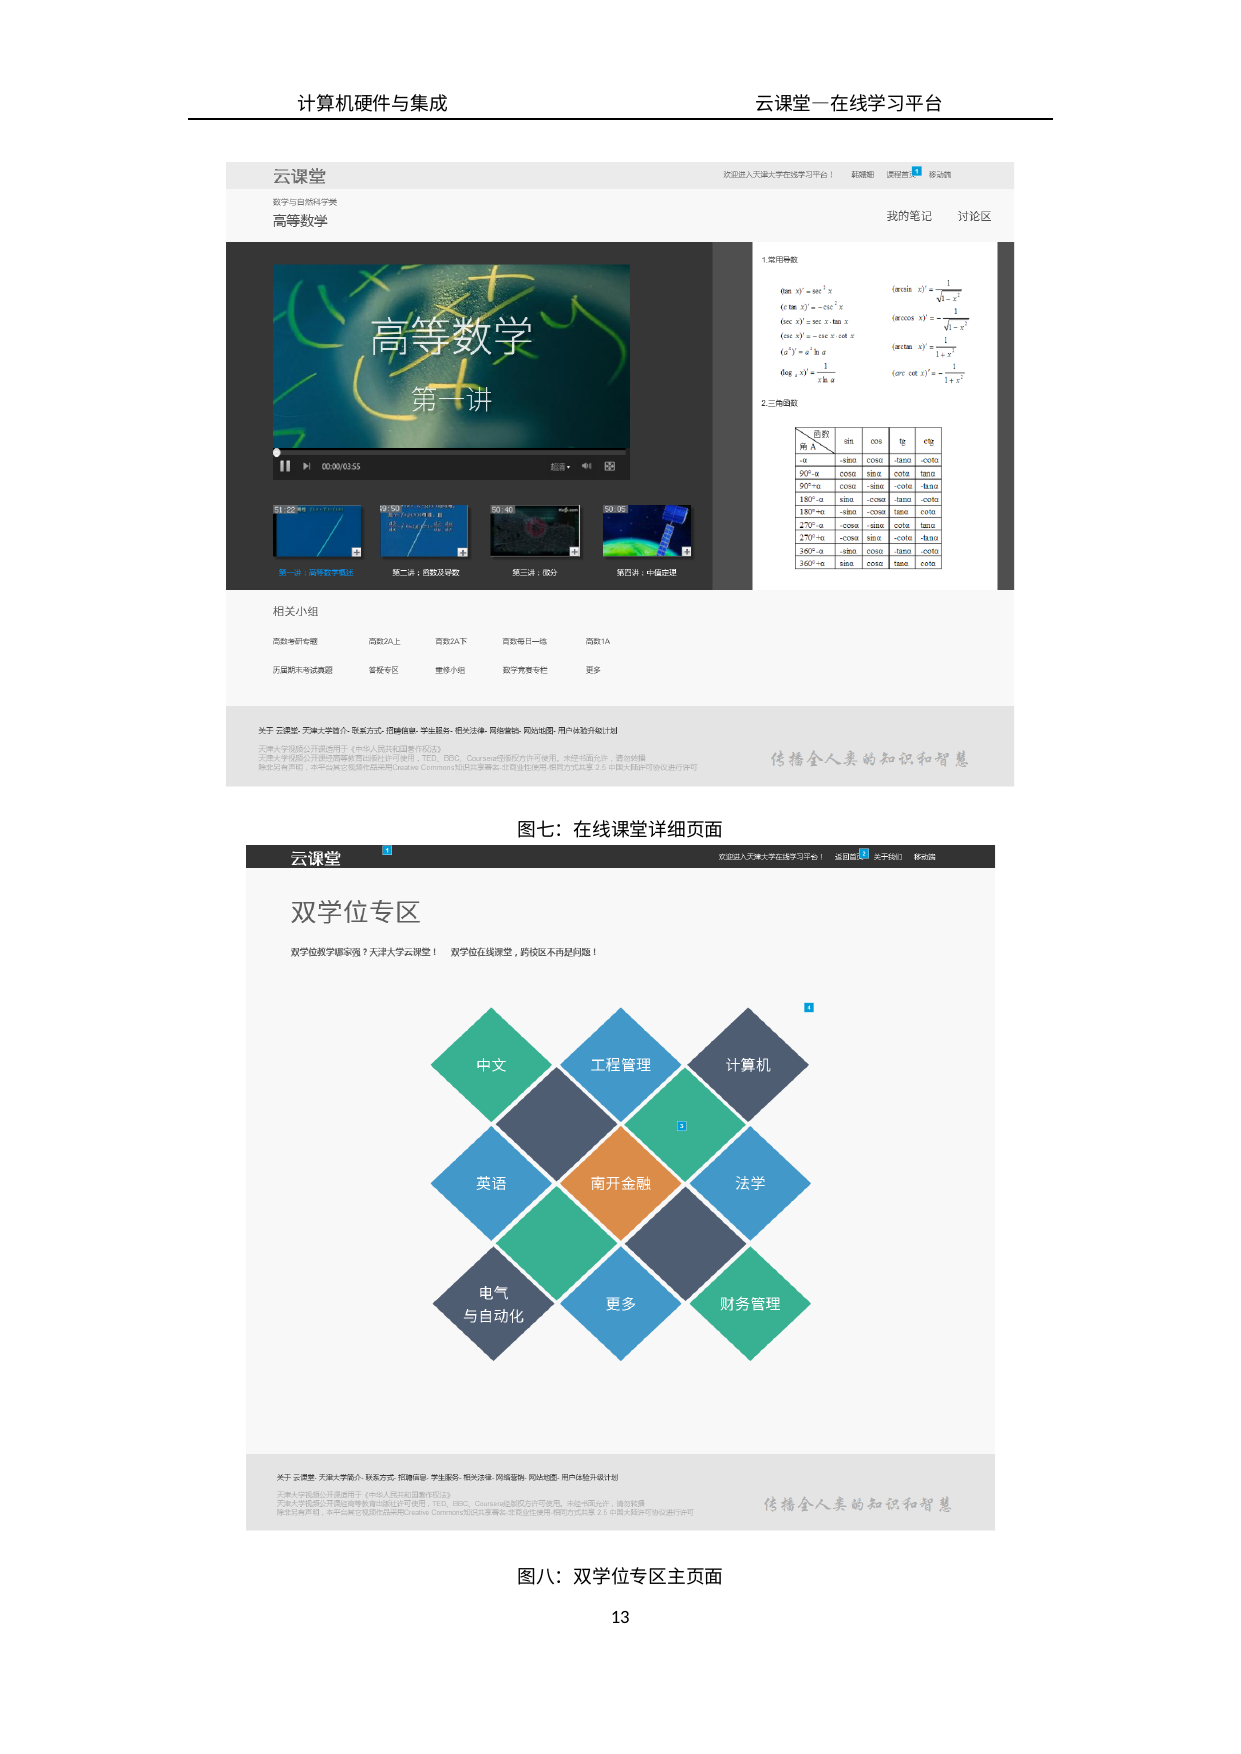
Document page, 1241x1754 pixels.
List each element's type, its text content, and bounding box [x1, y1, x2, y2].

text 图八：双学位专区主页面 [187, 1559, 1053, 1592]
text 图七：在线课堂详细页面 [187, 812, 1053, 844]
picture [245, 844, 995, 1531]
picture [226, 162, 1015, 787]
